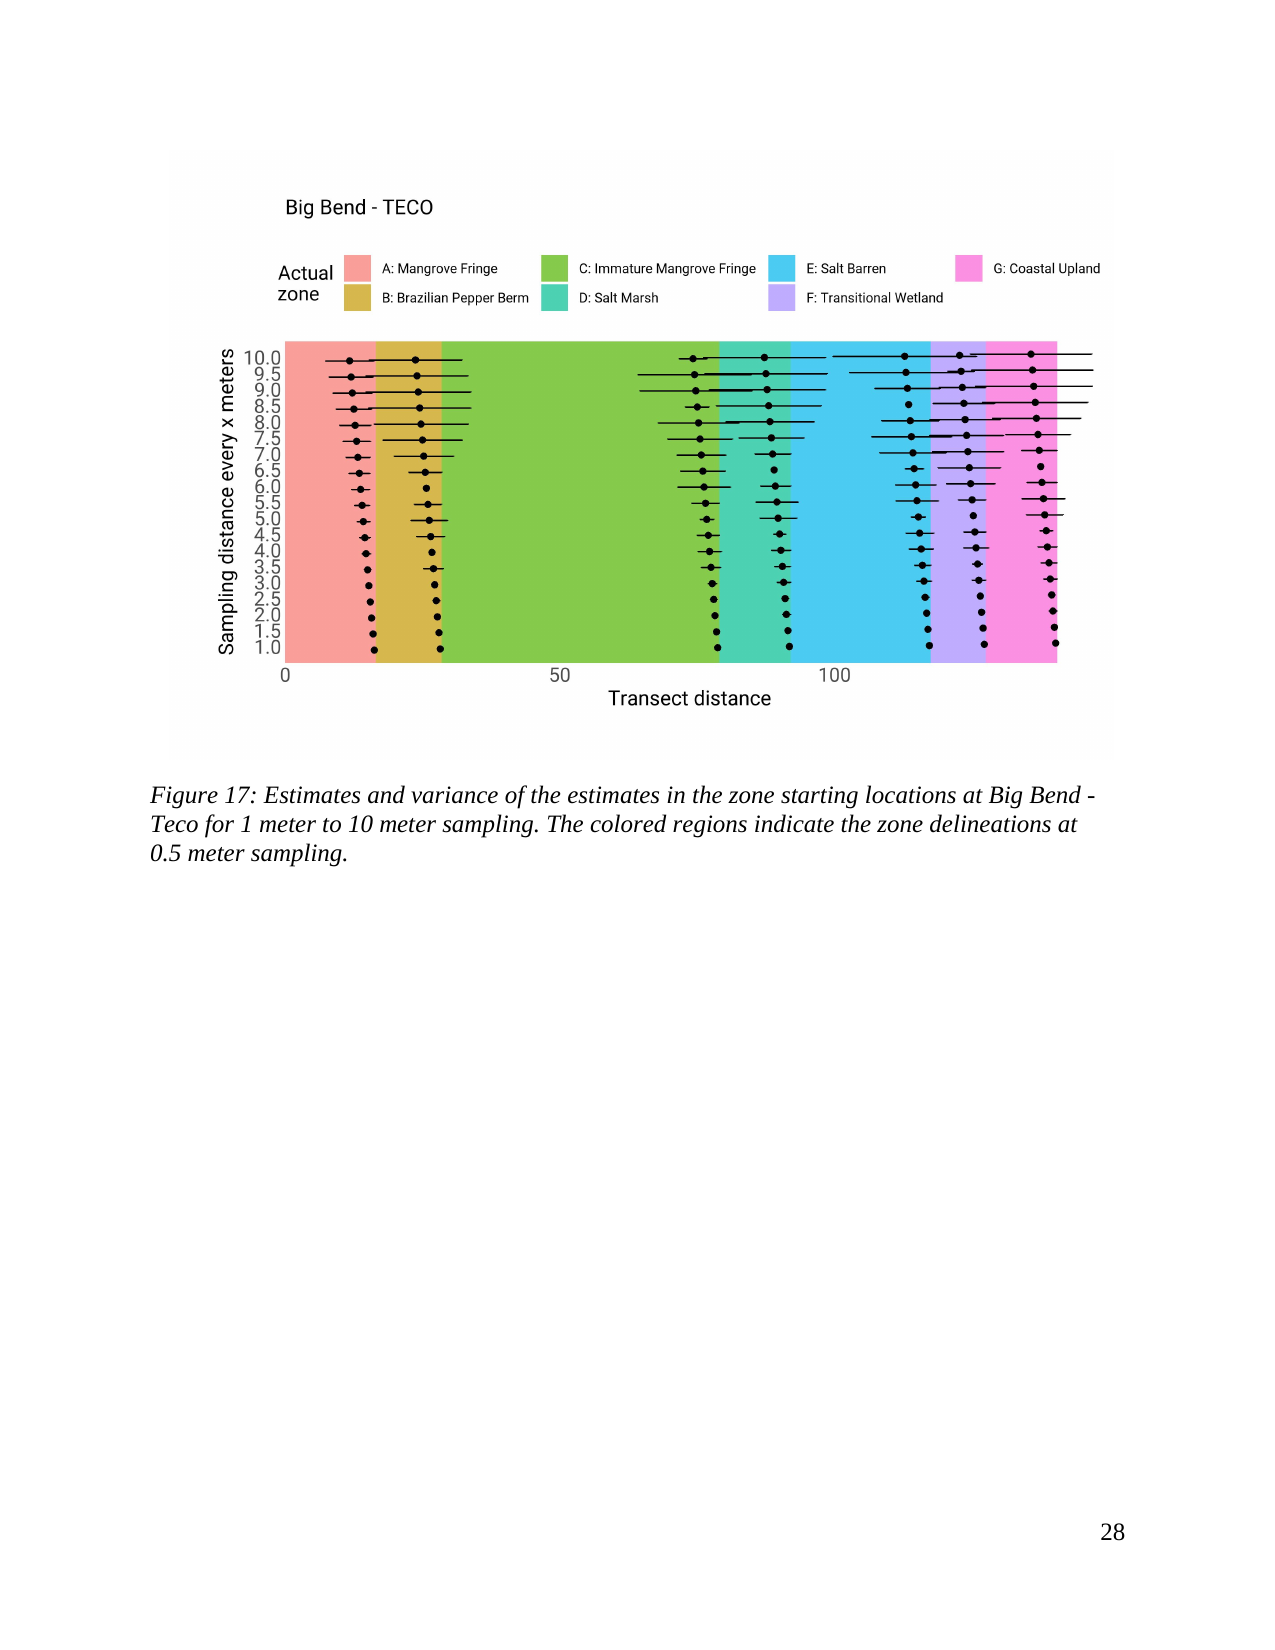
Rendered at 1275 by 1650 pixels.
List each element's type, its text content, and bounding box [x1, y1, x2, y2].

table_header Figure 17: Estimates and variance of the estimates in the zone starting locations at Big Bend - Teco for 1 meter to 10 meter sampling. The colored regions indicate the zone delineations at 0.5 meter sampling. [139, 150, 1114, 879]
picture [168, 150, 1114, 760]
